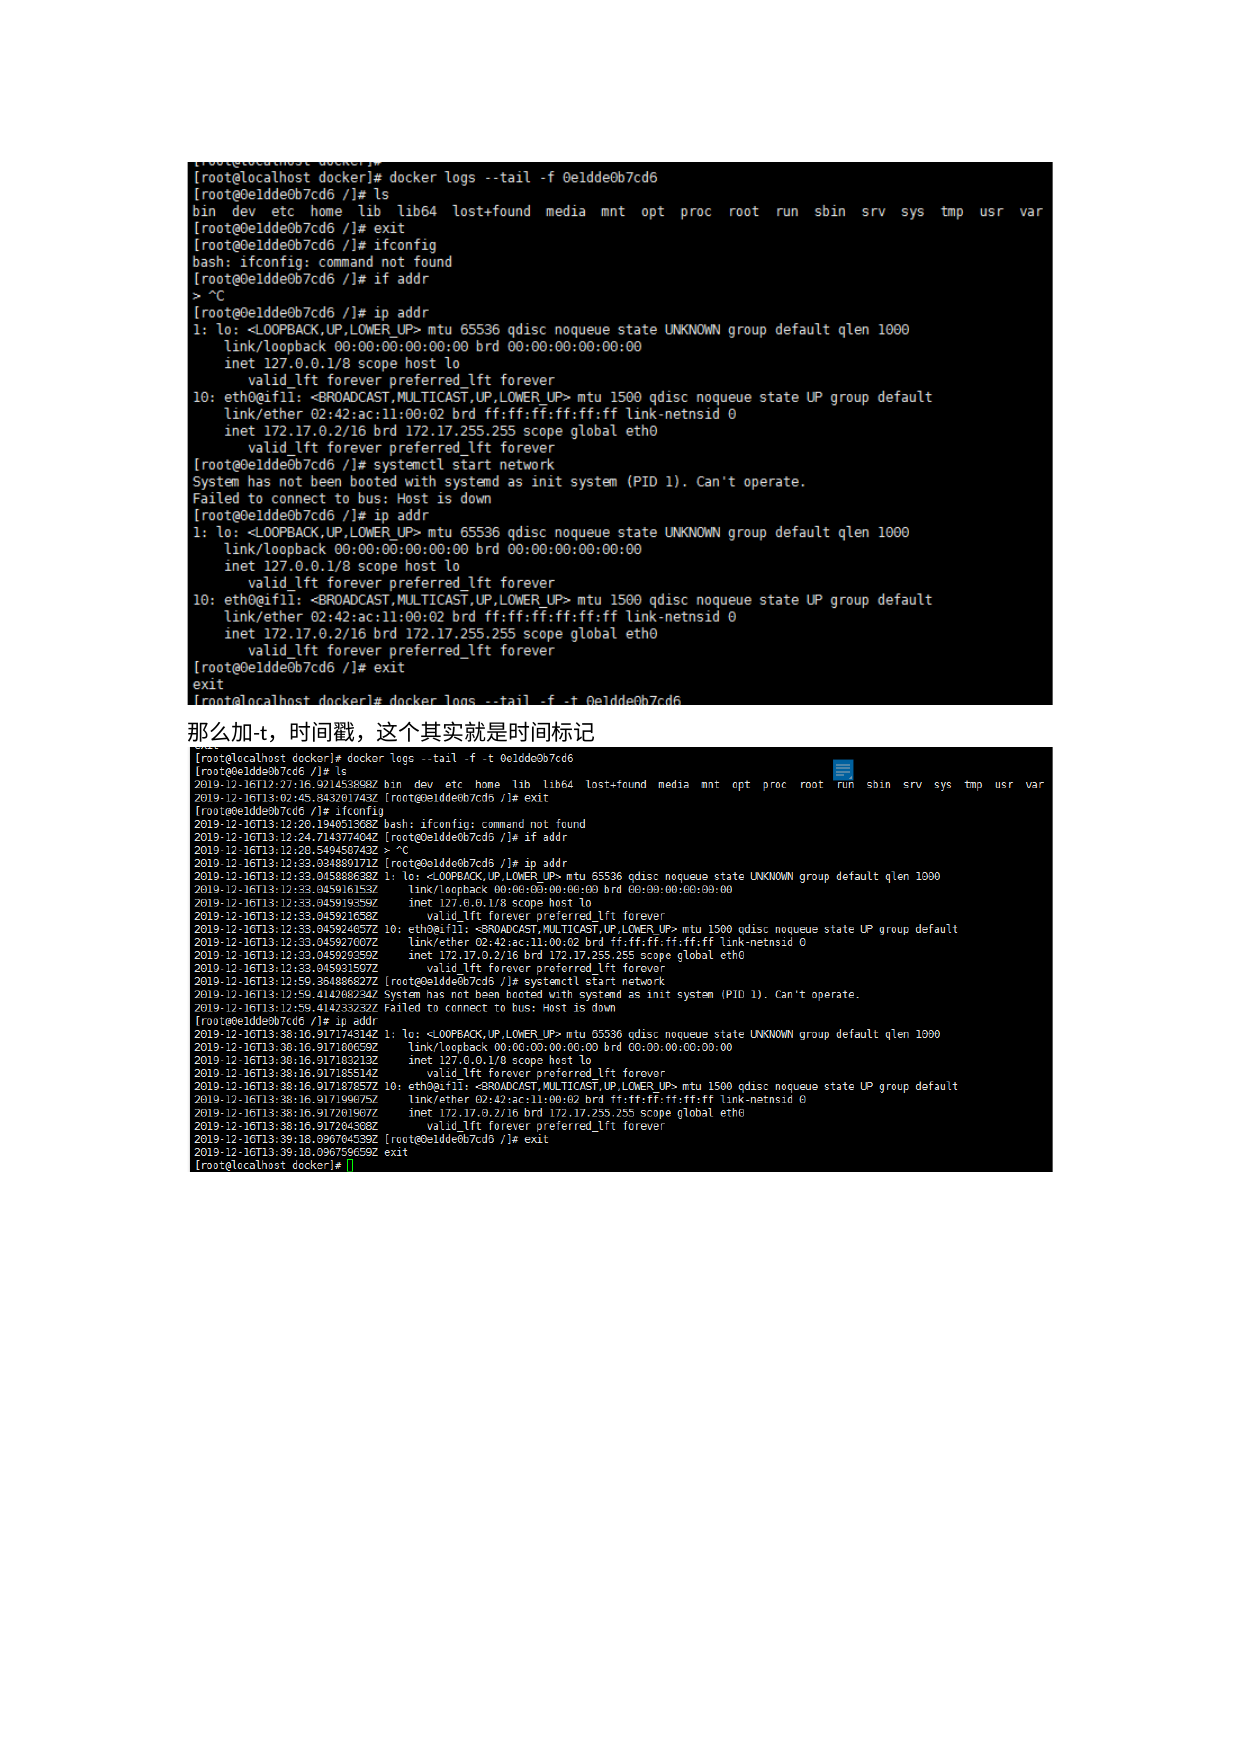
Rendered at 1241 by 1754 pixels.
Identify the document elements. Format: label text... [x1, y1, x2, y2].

picture [187, 162, 1053, 705]
text 那么加-t，时间戳，这个其实就是时间标记 [187, 714, 1053, 747]
picture [187, 747, 1053, 1172]
